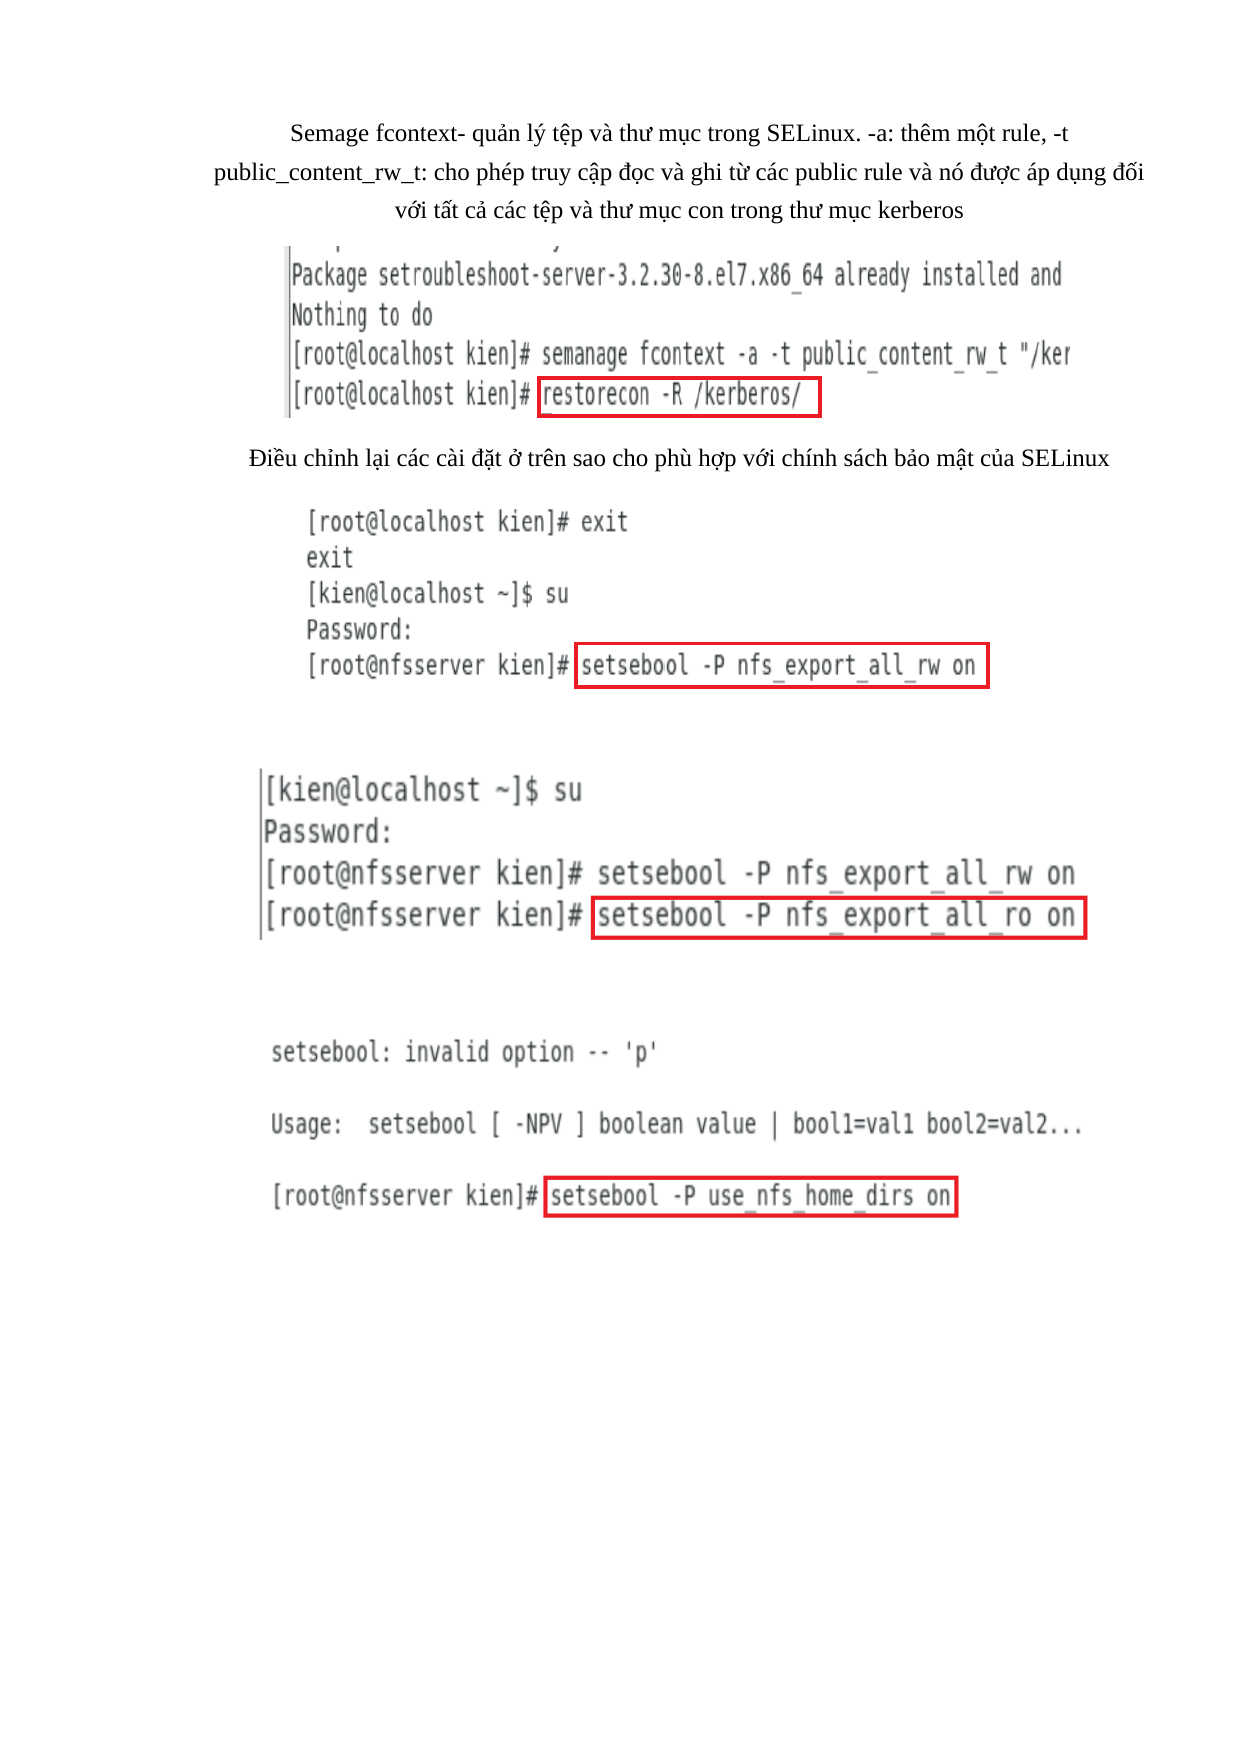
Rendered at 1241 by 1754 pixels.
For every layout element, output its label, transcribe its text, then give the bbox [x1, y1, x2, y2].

picture [300, 498, 1029, 694]
text Điều chỉnh lại các cài đặt ở trên sao cho phù hợp với chính sách bảo mật của SELinux [207, 443, 1152, 472]
picture [258, 759, 1100, 963]
text Semage fcontext- quản lý tệp và thư mục trong SELinux. -a: thêm một rule, -t public_content_rw_t: cho phép truy cập đọc và ghi từ các public rule và nó được áp dụng đối với tất cả các tệp và thư mục con trong thư mục kerberos [207, 118, 1152, 224]
picture [284, 246, 1074, 420]
picture [267, 1036, 1091, 1224]
